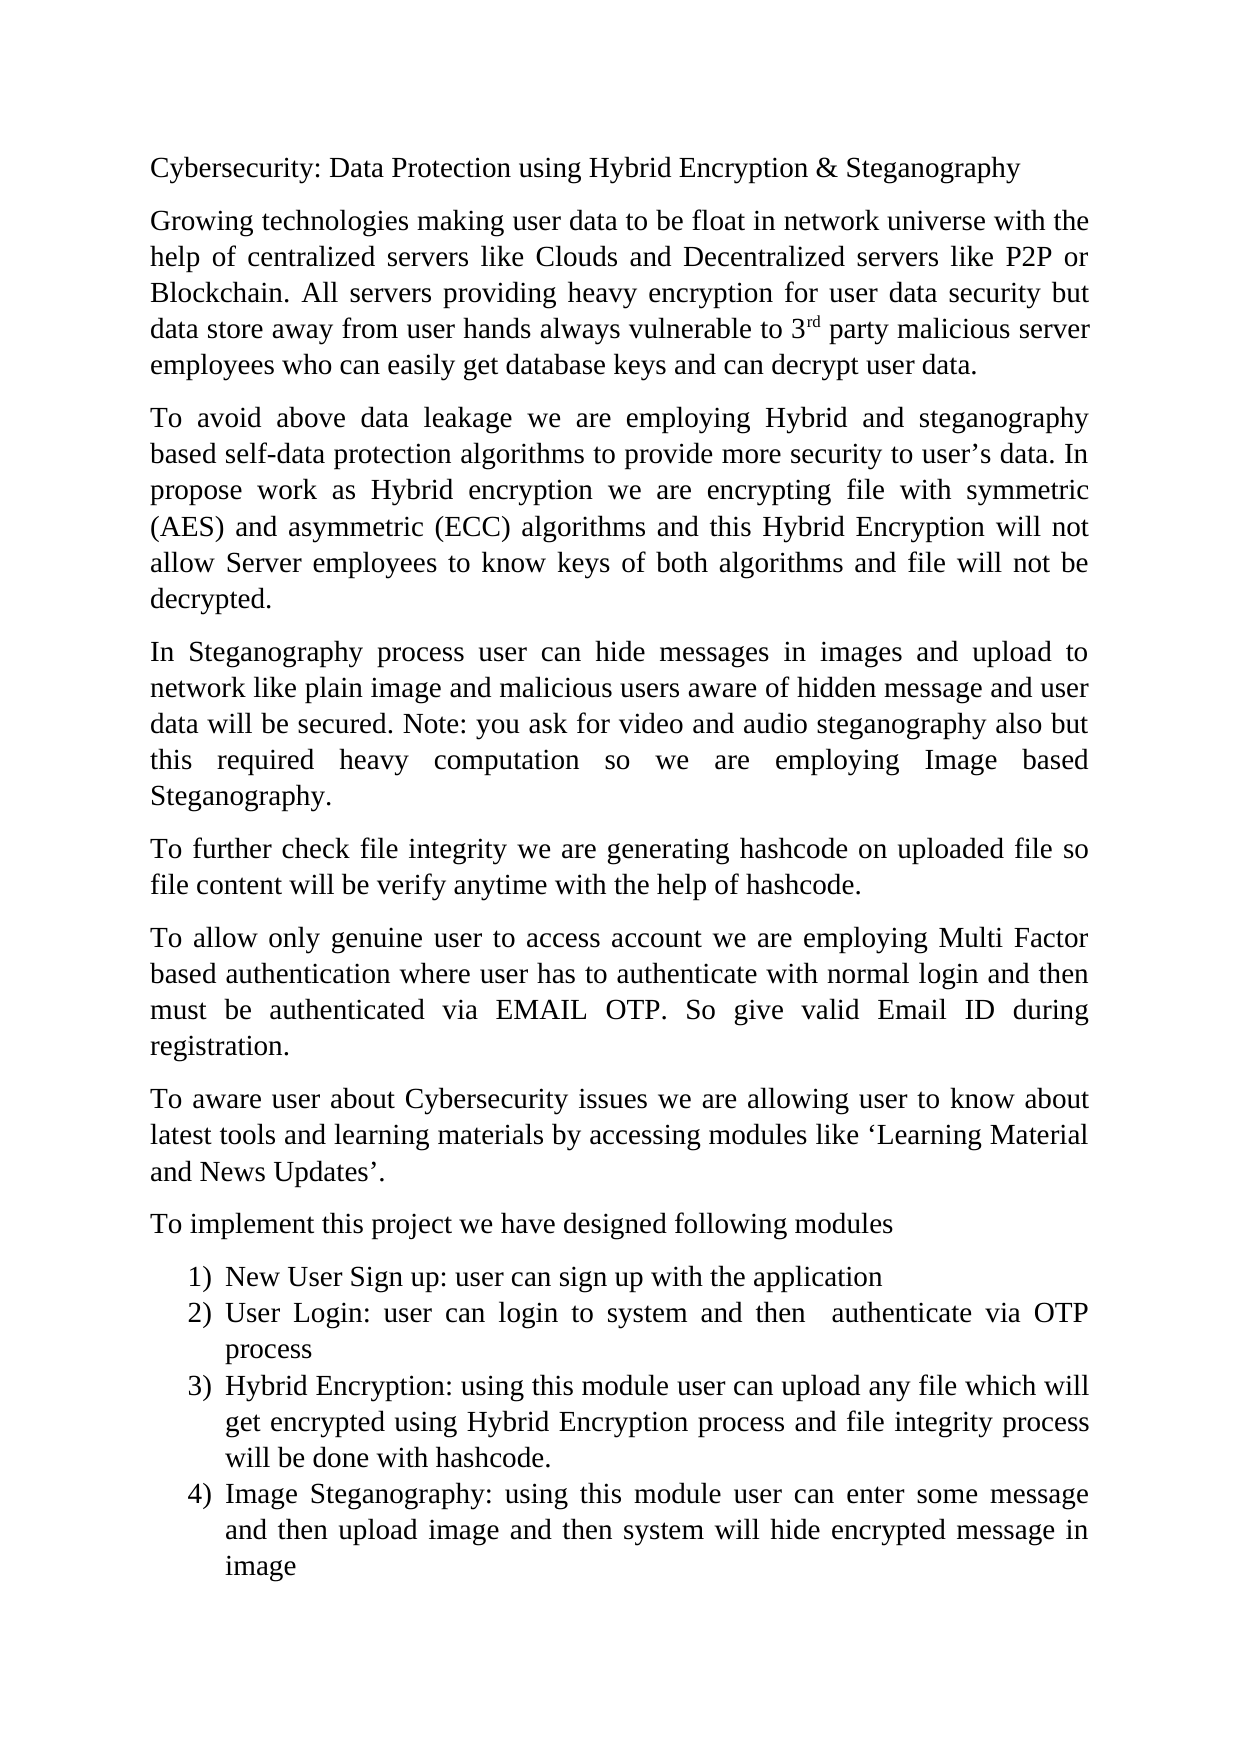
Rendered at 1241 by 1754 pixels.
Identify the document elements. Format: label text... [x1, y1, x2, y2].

text To aware user about Cybersecurity issues we are allowing user to know about latest tools and learning materials by accessing modules like ‘Learning Material and News Updates’. [150, 1081, 1090, 1187]
text To further check file integrity we are generating hashcode on uploaded file so file content will be verify anytime with the help of hashcode. [150, 831, 1090, 901]
text Cybersecurity: Data Protection using Hybrid Encryption & Steganography [150, 150, 1090, 183]
list New User Sign up: user can sign up with the application [187, 1259, 1090, 1293]
text Growing technologies making user data to be float in network universe with the help of centralized servers like Clouds and Decentralized servers like P2P or Blockchain. All servers providing heavy encryption for user data security but data store away from user hands always vulnerable to 3rd party malicious server employees who can easily get database keys and can decrypt user data. [150, 203, 1090, 381]
list User Login: user can login to system and then authenticate via OTP process [187, 1295, 1090, 1365]
text To avoid above data leakage we are employing Hybrid and steganography based self-data protection algorithms to provide more security to user’s data. In propose work as Hybrid encryption we are encrypting file with symmetric (AES) and asymmetric (ECC) algorithms and this Hybrid Encryption will not allow Server employees to know keys of both algorithms and file will not be decrypted. [150, 400, 1090, 614]
list Image Steganography: using this module user can enter some message and then upload image and then system will hide encrypted message in image [187, 1476, 1090, 1582]
text To allow only genuine user to access account we are employing Multi Factor based authentication where user has to authenticate with normal login and then must be authenticated via EMAIL OTP. So give valid Email ID during registration. [150, 920, 1090, 1062]
list Hybrid Encryption: using this module user can upload any file which will get encrypted using Hybrid Encryption process and file integrity process will be done with hashcode. [187, 1368, 1090, 1473]
text To implement this project we have designed following modules [150, 1206, 1090, 1240]
text In Steganography process user can hide messages in images and upload to network like plain image and malicious users aware of hidden message and user data will be secured. Note: you ask for video and audio steganography also but this required heavy computation so we are employing Image based Steganography. [150, 634, 1090, 812]
